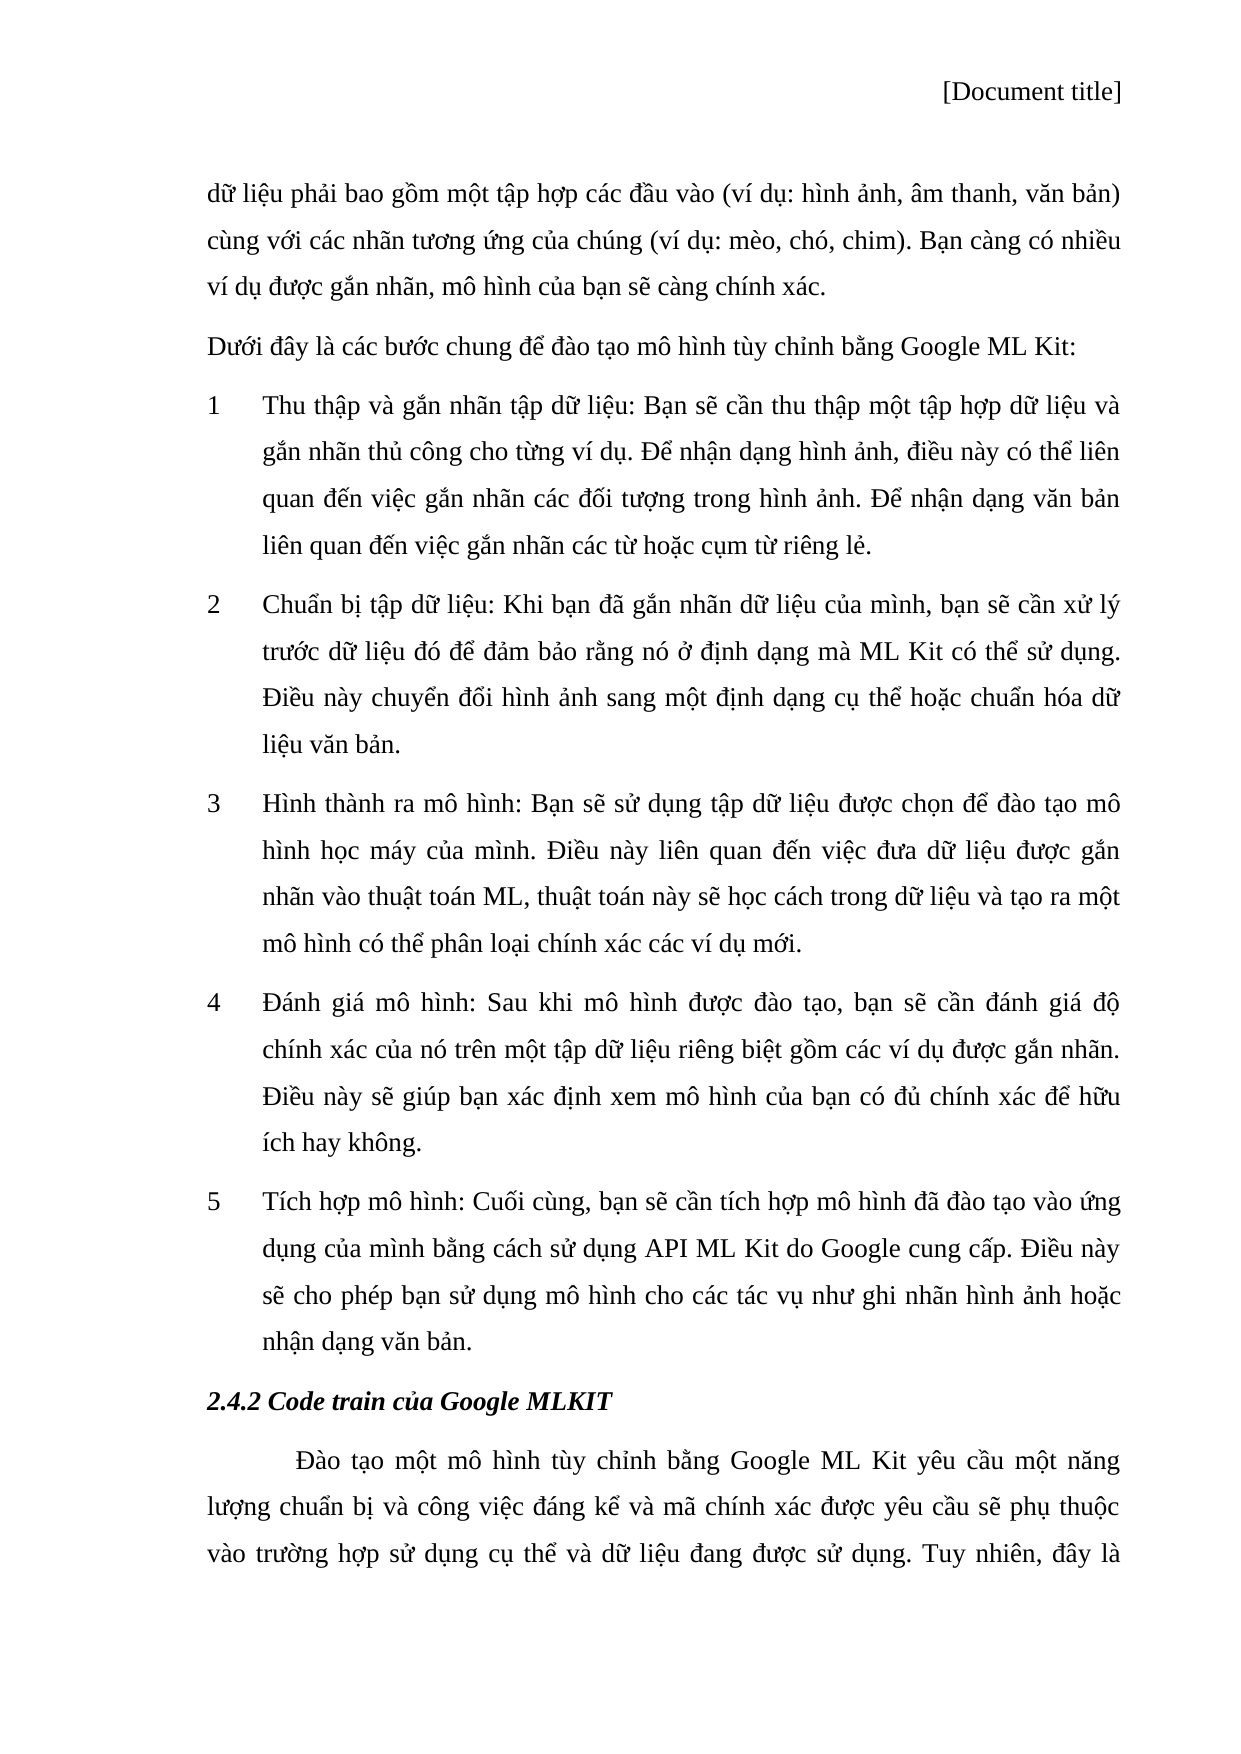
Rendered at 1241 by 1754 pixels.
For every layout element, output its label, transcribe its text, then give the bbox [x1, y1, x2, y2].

list Chuẩn bị tập dữ liệu: Khi bạn đã gắn nhãn dữ liệu của mình, bạn sẽ cần xử lý trước dữ liệu đó để đảm bảo rằng nó ở định dạng mà ML Kit có thể sử dụng. Điều này chuyển đổi hình ảnh sang một định dạng cụ thể hoặc chuẩn hóa dữ liệu văn bản. [207, 588, 1122, 759]
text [207, 1444, 1122, 1568]
list Đánh giá mô hình: Sau khi mô hình được đào tạo, bạn sẽ cần đánh giá độ chính xác của nó trên một tập dữ liệu riêng biệt gồm các ví dụ được gắn nhãn. Điều này sẽ giúp bạn xác định xem mô hình của bạn có đủ chính xác để hữu ích hay không. [207, 986, 1122, 1157]
text Dưới đây là các bước chung để đào tạo mô hình tùy chỉnh bằng Google ML Kit: [207, 330, 1122, 361]
list Tích hợp mô hình: Cuối cùng, bạn sẽ cần tích hợp mô hình đã đào tạo vào ứng dụng của mình bằng cách sử dụng API ML Kit do Google cung cấp. Điều này sẽ cho phép bạn sử dụng mô hình cho các tác vụ như ghi nhãn hình ảnh hoặc nhận dạng văn bản. [207, 1186, 1122, 1357]
list Hình thành ra mô hình: Bạn sẽ sử dụng tập dữ liệu được chọn để đào tạo mô hình học máy của mình. Điều này liên quan đến việc đưa dữ liệu được gắn nhãn vào thuật toán ML, thuật toán này sẽ học cách trong dữ liệu và tạo ra một mô hình có thể phân loại chính xác các ví dụ mới. [207, 787, 1122, 958]
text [207, 177, 1122, 302]
subtitle 2.4.2 Code train của Google MLKIT [207, 1385, 1122, 1416]
list Thu thập và gắn nhãn tập dữ liệu: Bạn sẽ cần thu thập một tập hợp dữ liệu và gắn nhãn thủ công cho từng ví dụ. Để nhận dạng hình ảnh, điều này có thể liên quan đến việc gắn nhãn các đối tượng trong hình ảnh. Để nhận dạng văn bản liên quan đến việc gắn nhãn các từ hoặc cụm từ riêng lẻ. [207, 389, 1122, 560]
